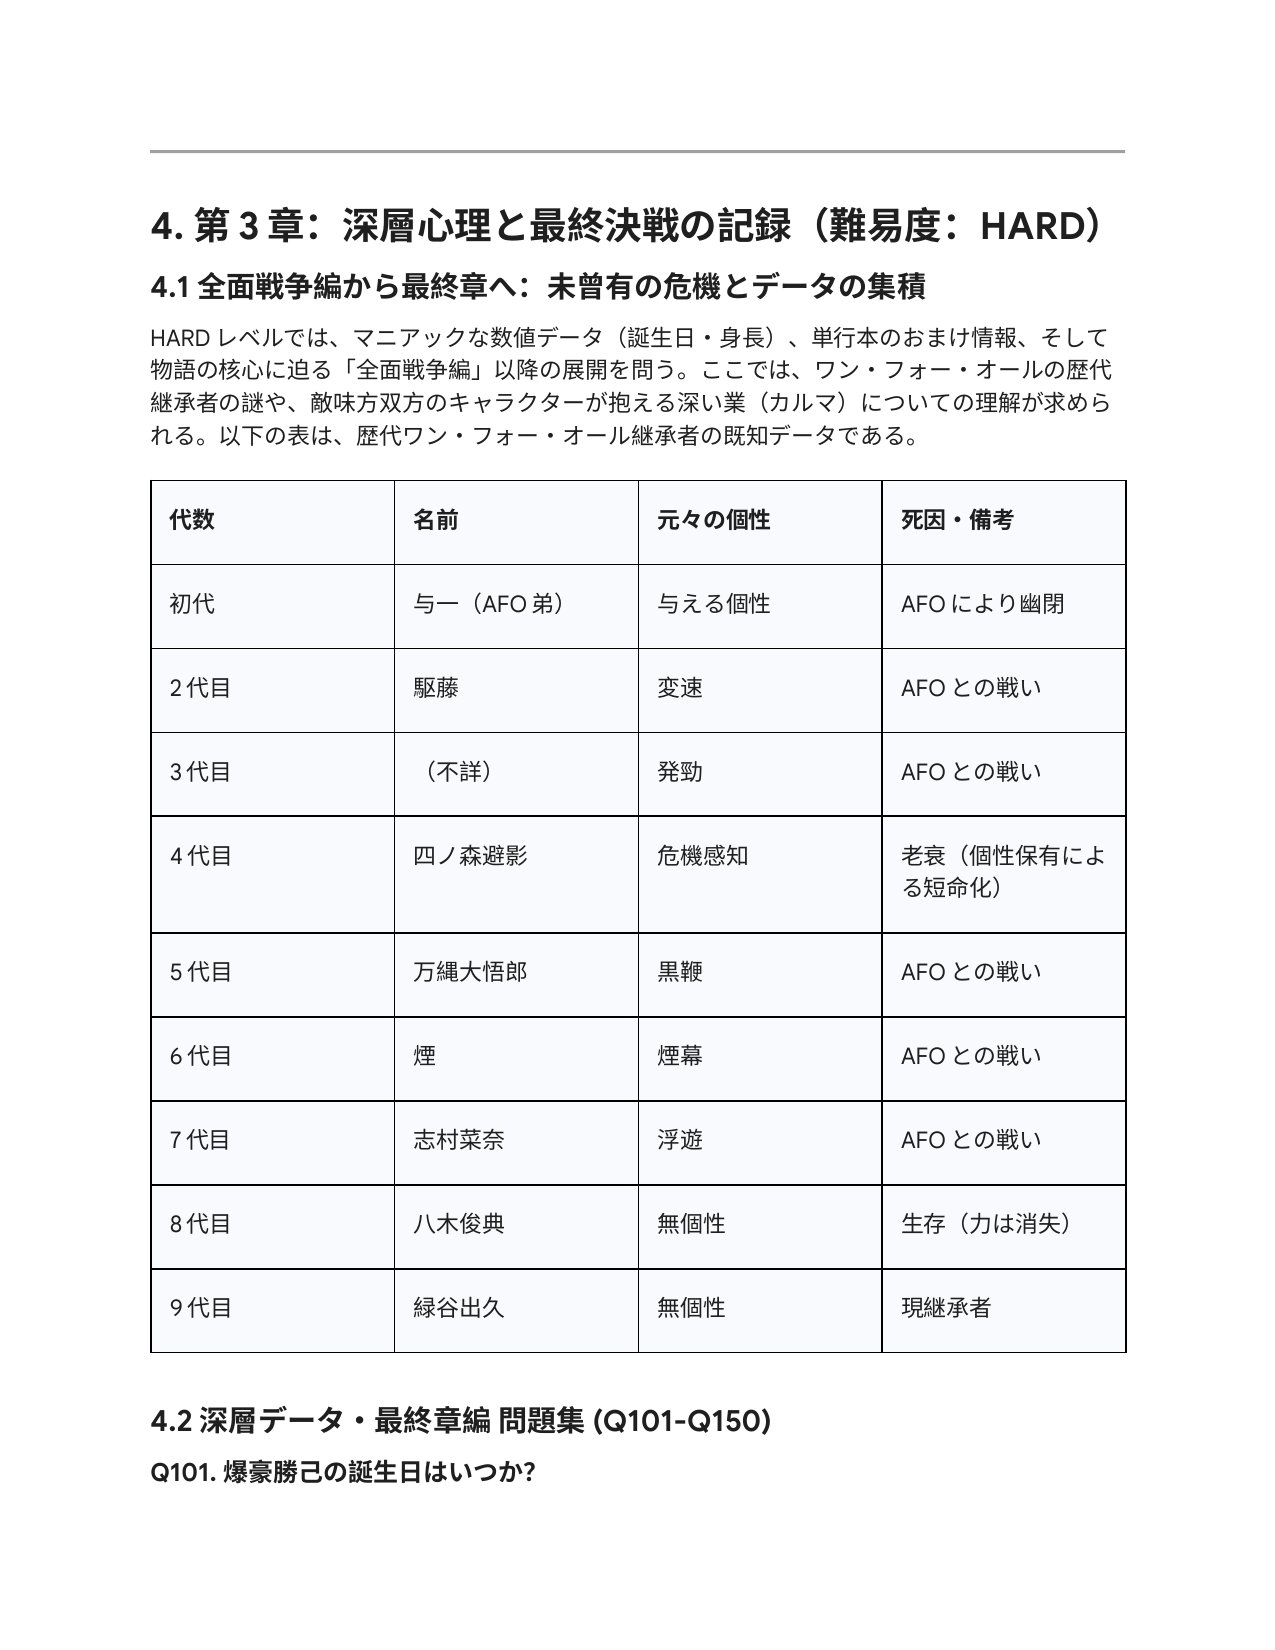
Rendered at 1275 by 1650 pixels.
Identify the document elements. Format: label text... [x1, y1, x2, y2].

table_cell 無個性 [639, 1270, 881, 1352]
table_cell 3代目 [152, 733, 394, 815]
table_cell AFOとの戦い [883, 733, 1125, 815]
table_cell 万縄大悟郎 [395, 934, 638, 1016]
table_header 代数 [152, 481, 394, 563]
table_cell 7代目 [152, 1102, 394, 1184]
table_cell 緑谷出久 [395, 1270, 638, 1352]
table_header 死因・備考 [883, 481, 1125, 563]
table_cell 志村菜奈 [395, 1102, 638, 1184]
table_cell AFOとの戦い [883, 1102, 1125, 1184]
table_cell 8代目 [152, 1186, 394, 1268]
table_cell AFOとの戦い [883, 1018, 1125, 1100]
subtitle 4.2 深層データ・最終章編 問題集 (Q101-Q150) [150, 1403, 1125, 1440]
table_cell 変速 [639, 649, 881, 731]
subtitle Q101. 爆豪勝己の誕生日はいつか？ [150, 1458, 1125, 1489]
subtitle 4. 第3章：深層心理と最終決戦の記録（難易度：HARD） [150, 154, 1125, 251]
table_cell 初代 [152, 565, 394, 647]
table_cell 無個性 [639, 1186, 881, 1268]
table_cell AFOとの戦い [883, 649, 1125, 731]
table_cell 4代目 [152, 817, 394, 932]
table_cell 9代目 [152, 1270, 394, 1352]
table_cell 生存（力は消失） [883, 1186, 1125, 1268]
table_cell 黒鞭 [639, 934, 881, 1016]
table_cell 発勁 [639, 733, 881, 815]
table_header 名前 [395, 481, 638, 563]
table_cell 6代目 [152, 1018, 394, 1100]
table_cell 浮遊 [639, 1102, 881, 1184]
table_cell （不詳） [395, 733, 638, 815]
table_cell 煙 [395, 1018, 638, 1100]
table_cell AFOにより幽閉 [883, 565, 1125, 647]
table_cell 八木俊典 [395, 1186, 638, 1268]
table_cell 2代目 [152, 649, 394, 731]
table_cell 煙幕 [639, 1018, 881, 1100]
table_cell 駆藤 [395, 649, 638, 731]
subtitle 4.1 全面戦争編から最終章へ：未曾有の危機とデータの集積 [150, 269, 1125, 306]
table_cell 与一（AFO弟） [395, 565, 638, 647]
table_cell AFOとの戦い [883, 934, 1125, 1016]
table_cell 5代目 [152, 934, 394, 1016]
table_cell 危機感知 [639, 817, 881, 932]
text HARDレベルでは、マニアックな数値データ（誕生日・身長）、単行本のおまけ情報、そして物語の核心に迫る「全面戦争編」以降の展開を問う。ここでは、ワン・フォー・オールの歴代継承者の謎や、敵味方双方のキャラクターが抱える深い業（カルマ）についての理解が求められる。以下の表は、歴代ワン・フォー・オール継承者の既知データである。 [150, 324, 1125, 451]
table_cell 現継承者 [883, 1270, 1125, 1352]
table_header 元々の個性 [639, 481, 881, 563]
table_cell 老衰（個性保有による短命化） [883, 817, 1125, 932]
table_cell 四ノ森避影 [395, 817, 638, 932]
table_cell 与える個性 [639, 565, 881, 647]
